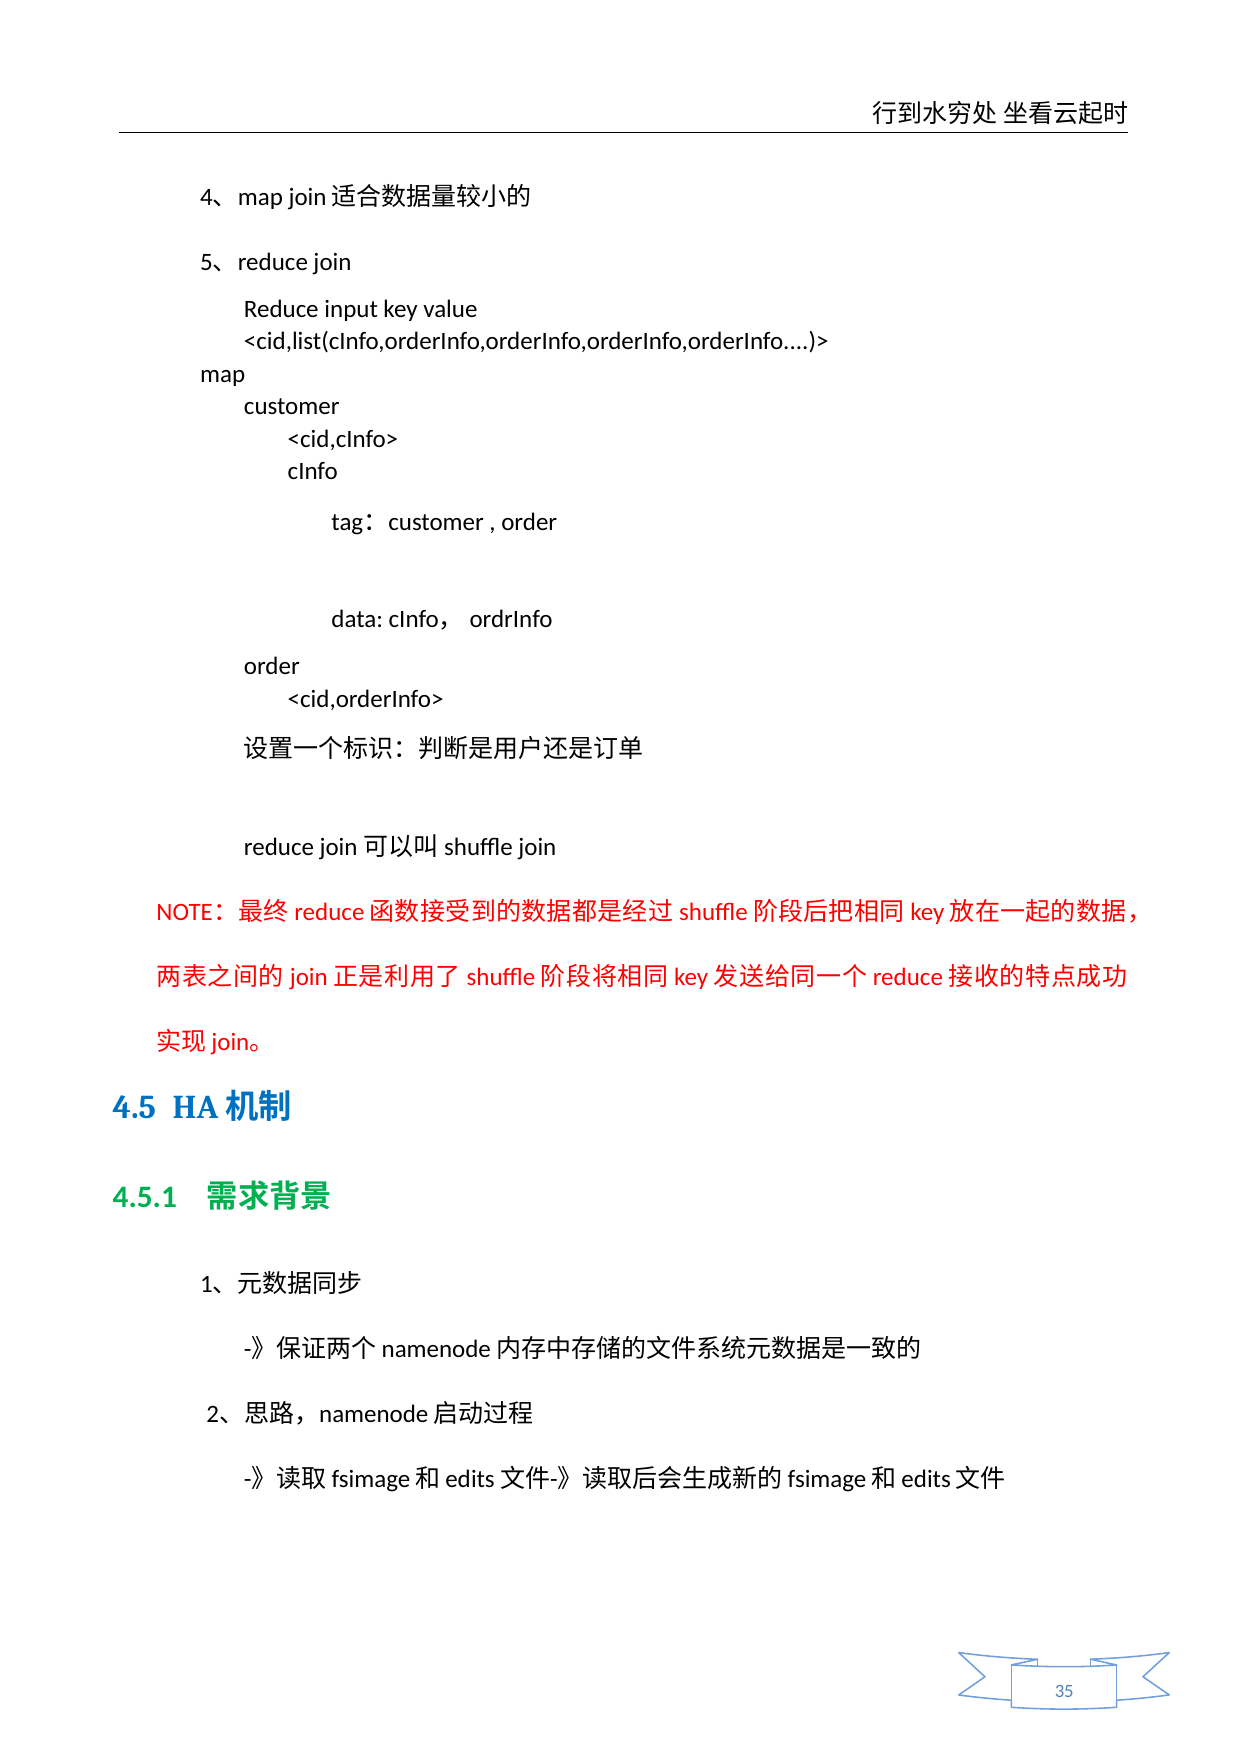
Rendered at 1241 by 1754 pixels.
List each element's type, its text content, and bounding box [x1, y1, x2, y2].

subtitle HA机制 [112, 1072, 1128, 1137]
text NOTE：最终reduce函数接受到的数据都是经过shuffle阶段后把相同key放在一起的数据，两表之间的join正是利用了shuffle阶段将相同key发送给同一个reduce接收的特点成功实现join。 [156, 877, 1128, 1072]
text 设置一个标识：判断是用户还是订单 [156, 714, 1128, 779]
text -》读取fsimage和edits文件-》读取后会生成新的fsimage和edits文件 [156, 1444, 1128, 1509]
text tag：customer , order [156, 487, 1128, 552]
text 5、reduce join [156, 227, 1128, 292]
text -》保证两个namenode内存中存储的文件系统元数据是一致的 [156, 1314, 1128, 1379]
text cInfo [156, 454, 1128, 487]
subtitle 需求背景 [112, 1161, 1128, 1226]
text reduce join 可以叫 shuffle join [156, 812, 1128, 877]
text 4、map join适合数据量较小的 [156, 162, 1128, 227]
text Reduce input key value [156, 292, 1128, 324]
text map [156, 357, 1128, 389]
text <cid,cInfo> [156, 422, 1128, 454]
text 2、思路，namenode启动过程 [156, 1379, 1128, 1444]
text 1、元数据同步 [200, 1249, 1128, 1314]
text customer [156, 389, 1128, 422]
text order [156, 649, 1128, 682]
text <cid,orderInfo> [156, 682, 1128, 714]
text data: cInfo， ordrInfo [156, 584, 1128, 649]
text <cid,list(cInfo,orderInfo,orderInfo,orderInfo,orderInfo....)> [156, 324, 1128, 357]
